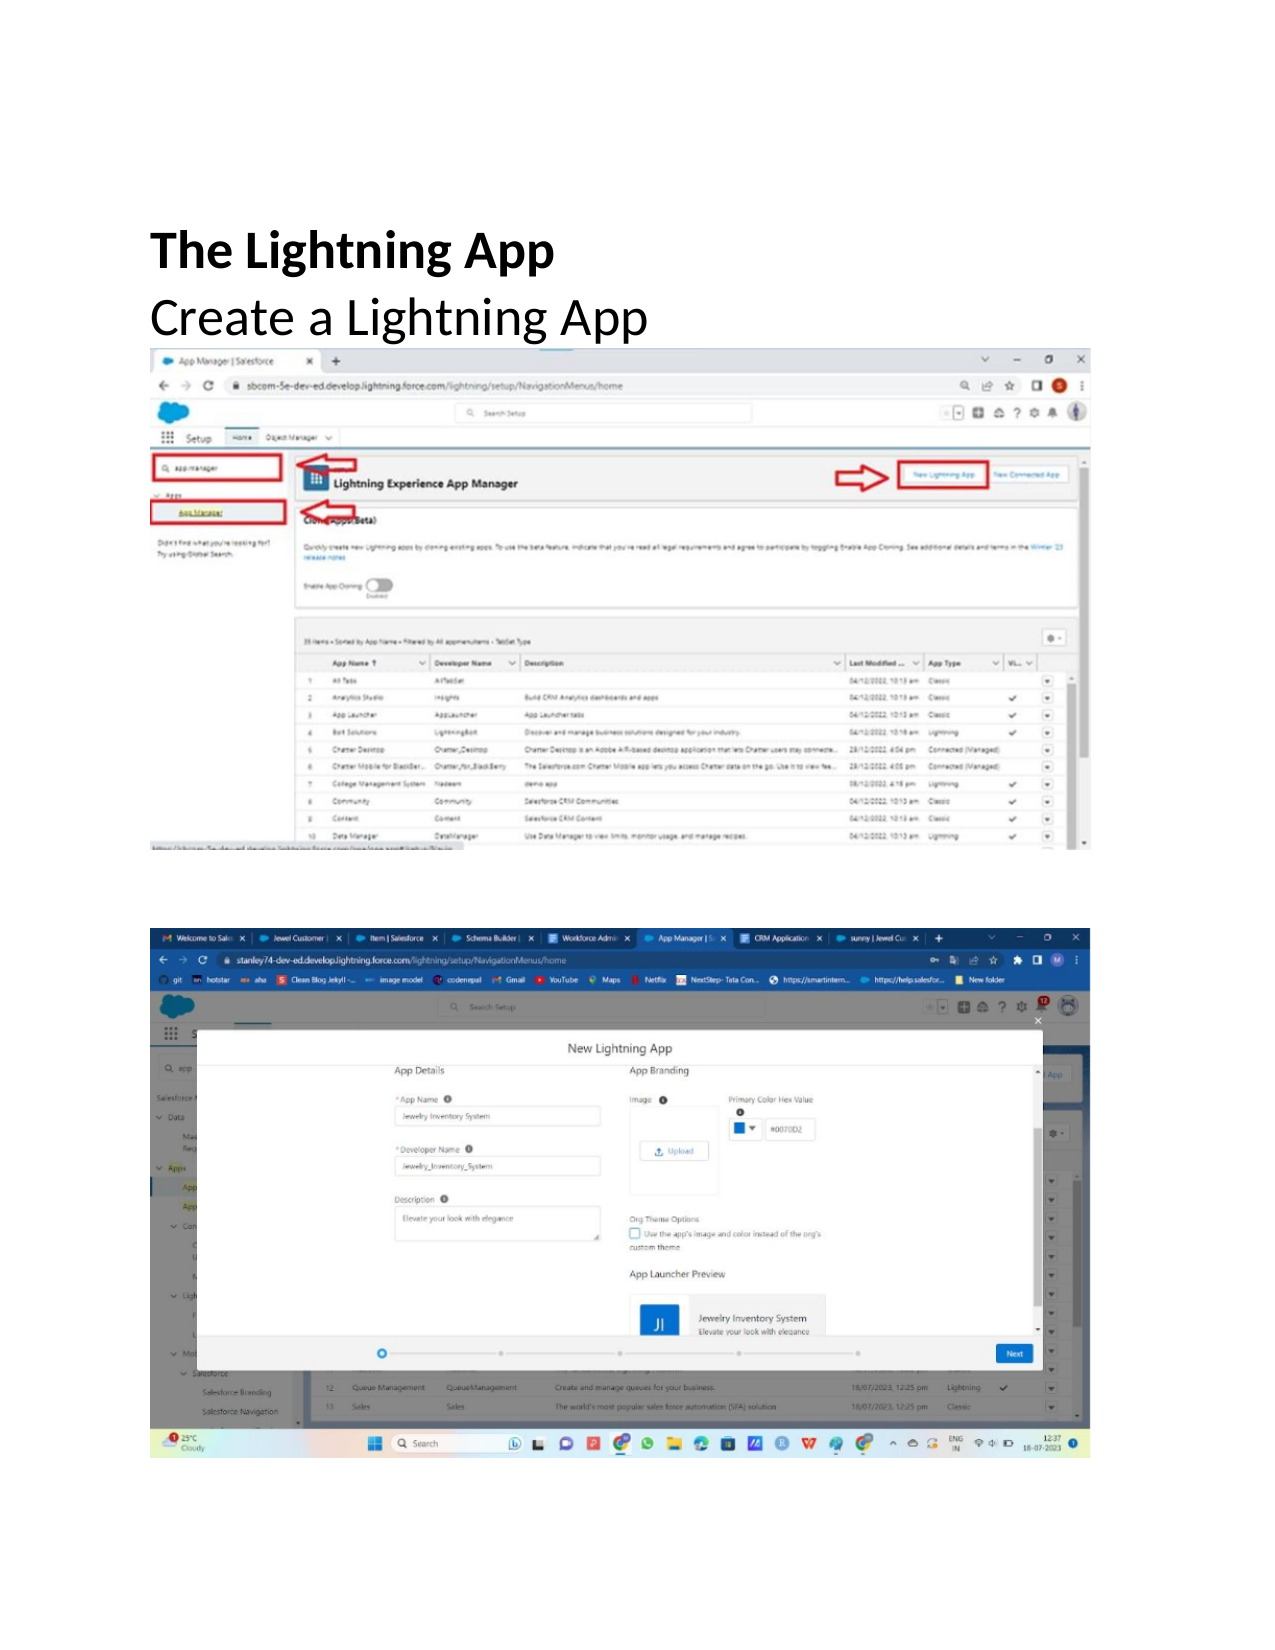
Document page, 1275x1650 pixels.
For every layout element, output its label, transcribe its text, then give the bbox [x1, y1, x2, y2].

picture [150, 348, 1092, 850]
picture [150, 928, 1092, 1458]
text Create a Lightning App [150, 282, 1125, 348]
text The Lightning App [150, 216, 1125, 282]
